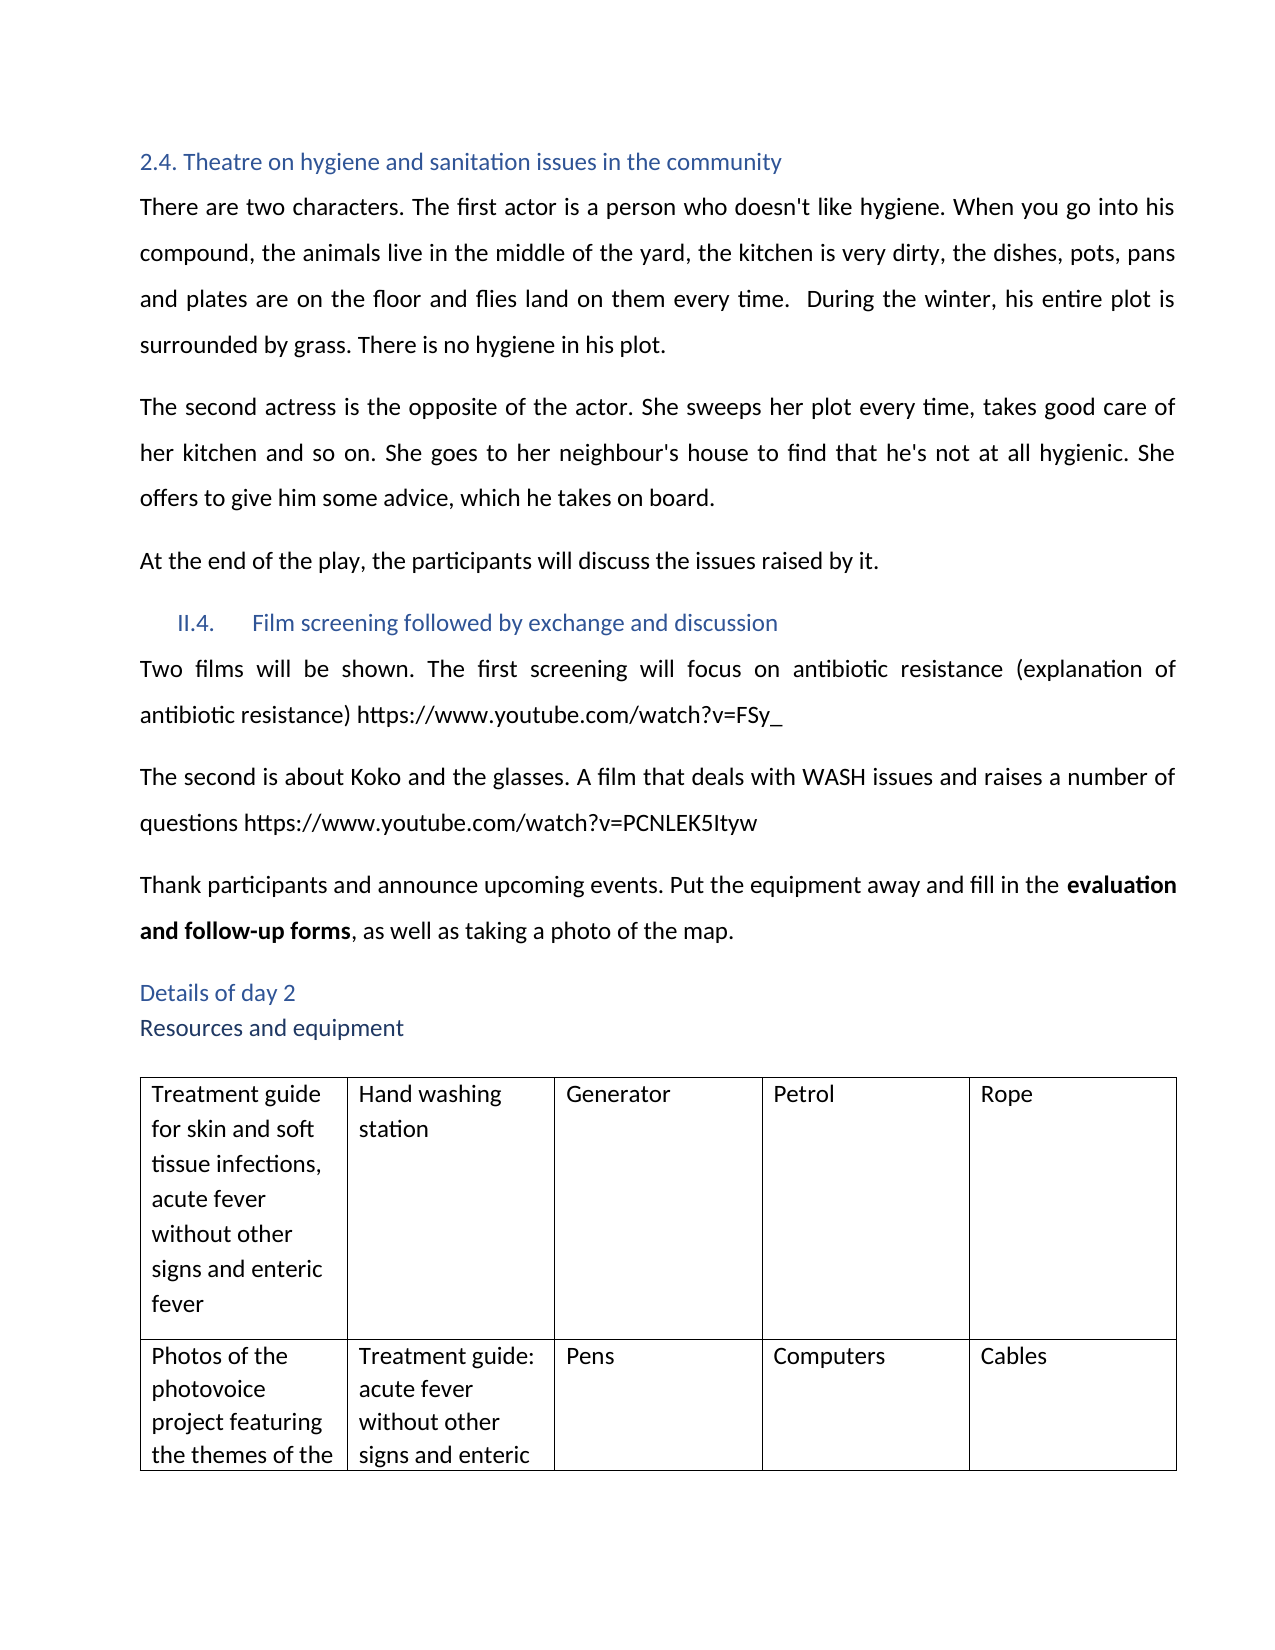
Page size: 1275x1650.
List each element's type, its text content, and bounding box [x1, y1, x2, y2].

table_header Hand washing station [348, 1078, 554, 1339]
subtitle 2.4. Theatre on hygiene and sanitation issues in the community [139, 146, 1177, 176]
text The second is about Koko and the glasses. A film that deals with WASH issues and raises a number of questions https://www.youtube.com/watch?v=PCNLEK5Ityw [139, 761, 1177, 837]
subtitle Film screening followed by exchange and discussion [177, 607, 1177, 638]
table_header Generator [555, 1078, 762, 1339]
table_header Petrol [763, 1078, 969, 1339]
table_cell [141, 1340, 347, 1469]
table_cell Pens [555, 1340, 762, 1469]
subtitle Resources and equipment [139, 1012, 1177, 1043]
table_header Treatment guide for skin and soft tissue infections, acute fever without other signs and enteric fever [141, 1078, 347, 1339]
text There are two characters. The first actor is a person who doesn't like hygiene. When you go into his compound, the animals live in the middle of the yard, the kitchen is very dirty, the dishes, pots, pans and plates are on the floor and flies land on them every time. During the winter, his entire plot is surrounded by grass. There is no hygiene in his plot. [139, 192, 1177, 359]
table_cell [348, 1340, 554, 1469]
text Thank participants and announce upcoming events. Put the equipment away and fill in the evaluation and follow-up forms, as well as taking a photo of the map. [139, 869, 1177, 946]
text The second actress is the opposite of the actor. She sweeps her plot every time, takes good care of her kitchen and so on. She goes to her neighbour's house to find that he's not at all hygienic. She offers to give him some advice, which he takes on board. [139, 391, 1177, 513]
table_cell Computers [763, 1340, 969, 1469]
subtitle Details of day 2 [139, 977, 1177, 1008]
table_header Rope [970, 1078, 1176, 1339]
table_cell Cables [970, 1340, 1176, 1469]
text At the end of the play, the participants will discuss the issues raised by it. [139, 545, 1177, 576]
text Two films will be shown. The first screening will focus on antibiotic resistance (explanation of antibiotic resistance) https://www.youtube.com/watch?v=FSy_ [139, 653, 1177, 729]
